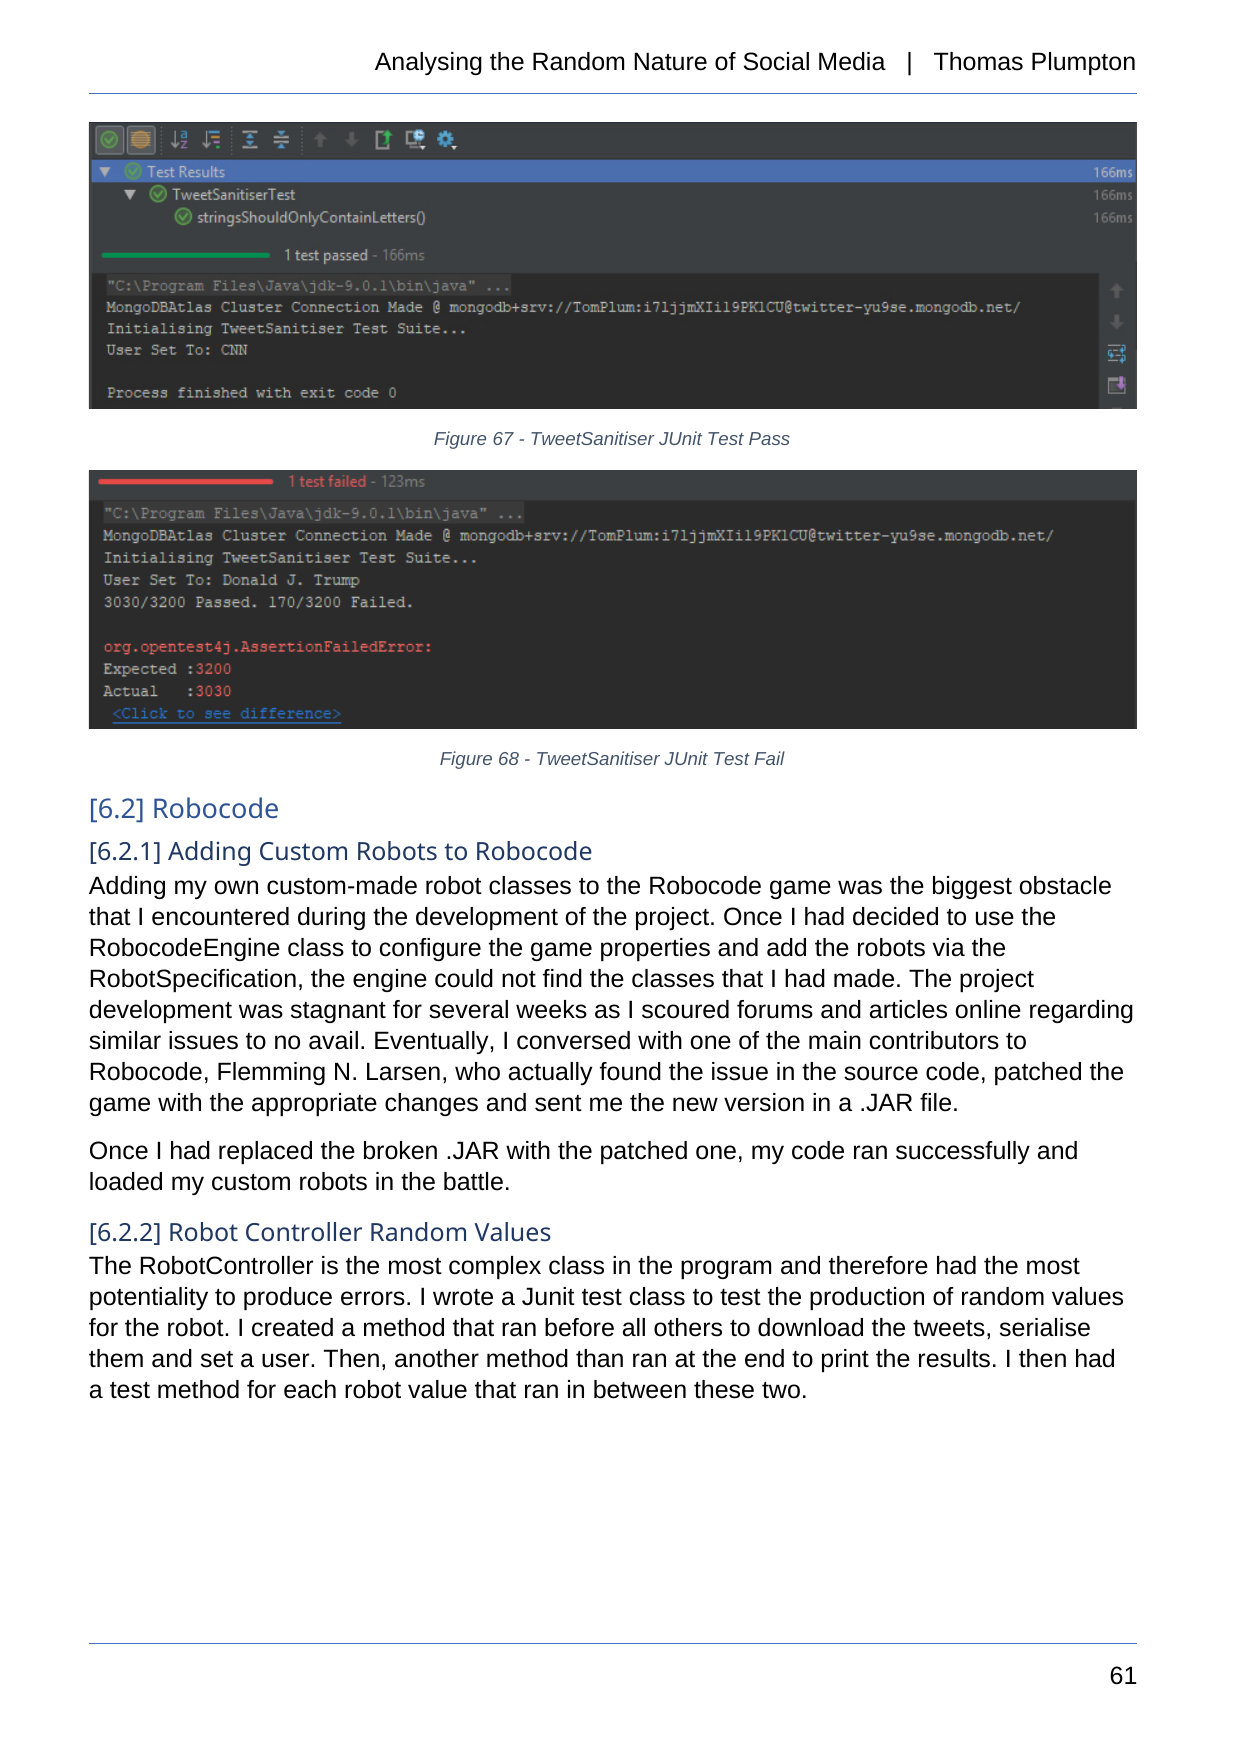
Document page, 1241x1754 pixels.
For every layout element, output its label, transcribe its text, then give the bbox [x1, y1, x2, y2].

text Once I had replaced the broken .JAR with the patched one, my code ran successfully and loaded my custom robots in the battle. [89, 1136, 1137, 1195]
text Adding my own custom-made robot classes to the Robocode game was the biggest obstacle that I encountered during the development of the project. Once I had decided to use the RobocodeEngine class to configure the game properties and add the robots via the RobotSpecification, the engine could not find the classes that I had made. The project development was stagnant for several weeks as I scoured forums and articles online regarding similar issues to no avail. Eventually, I conversed with one of the main contributors to Robocode, Flemming N. Larsen, who actually found the issue in the source code, patched the game with the appropriate changes and sent me the new version in a .JAR file. [89, 871, 1137, 1117]
subtitle [6.2.2] Robot Controller Random Values [89, 1214, 1137, 1248]
subtitle [6.2] Robocode [89, 790, 1137, 827]
picture [88, 122, 1137, 409]
text The RobotController is the most complex class in the program and therefore had the most potentiality to produce errors. I wrote a Junit test class to test the production of random values for the robot. I created a method that ran before all others to download the tweets, serialise them and set a user. Then, another method than ran at the end to print the results. I then had a test method for each robot value that ran in between these two. [89, 1251, 1137, 1404]
subtitle [6.2.1] Adding Custom Robots to Robocode [89, 834, 1137, 868]
picture [88, 470, 1137, 729]
